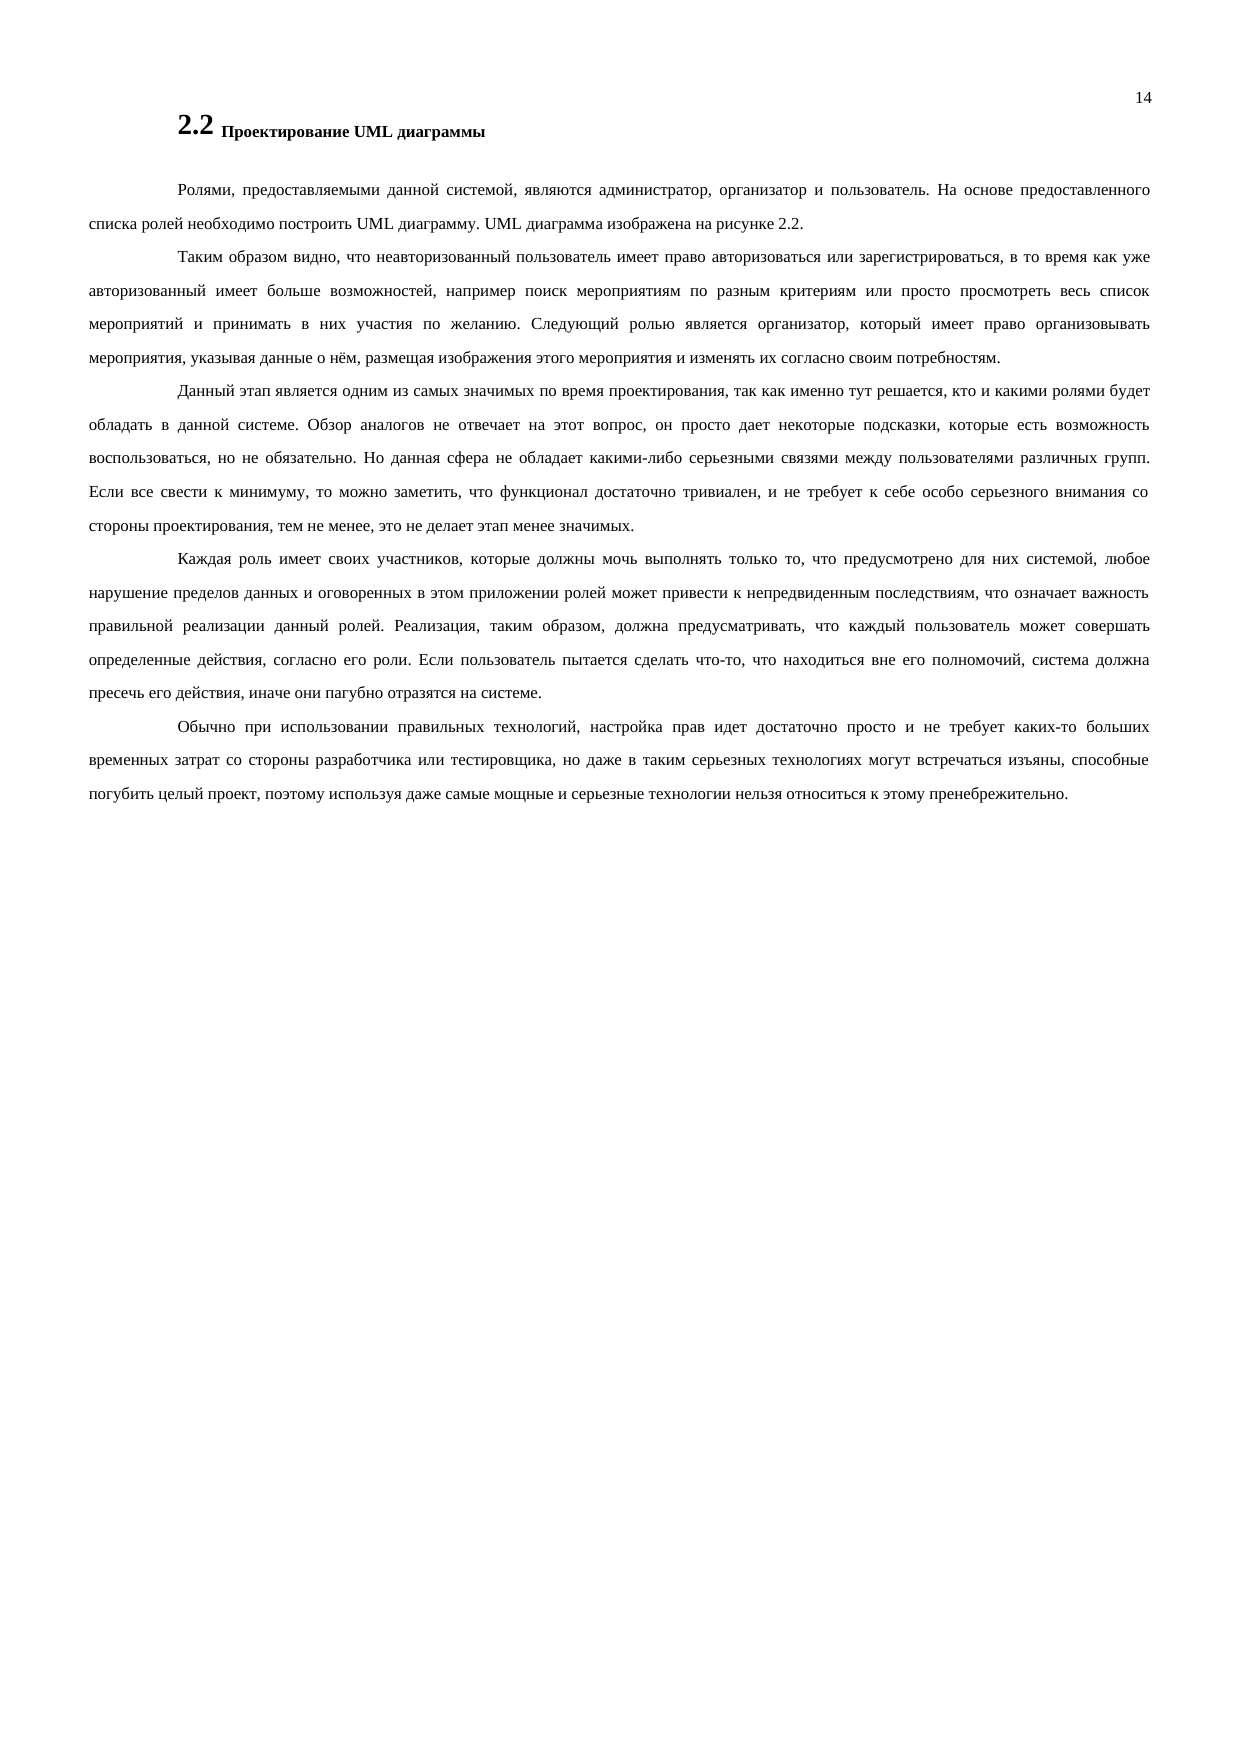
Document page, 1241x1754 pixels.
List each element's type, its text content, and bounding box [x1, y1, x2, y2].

subtitle Проектирование UML диаграммы [89, 107, 1152, 141]
text Каждая роль имеет своих участников, которые должны мочь выполнять только то, что предусмотрено для них системой, любое нарушение пределов данных и оговоренных в этом приложении ролей может привести к непредвиденным последствиям, что означает важность правильной реализации данный ролей. Реализация, таким образом, должна предусматривать, что каждый пользователь может совершать определенные действия, согласно его роли. Если пользователь пытается сделать что-то, что находиться вне его полномочий, система должна пресечь его действия, иначе они пагубно отразятся на системе. [88, 535, 1152, 702]
text Ролями, предоставляемыми данной системой, являются администратор, организатор и пользователь. На основе предоставленного списка ролей необходимо построить UML диаграмму. UML диаграмма изображена на рисунке 2.2. [88, 166, 1152, 233]
text Таким образом видно, что неавторизованный пользователь имеет право авторизоваться или зарегистрироваться, в то время как уже авторизованный имеет больше возможностей, например поиск мероприятиям по разным критериям или просто просмотреть весь список мероприятий и принимать в них участия по желанию. Следующий ролью является организатор, который имеет право организовывать мероприятия, указывая данные о нём, размещая изображения этого мероприятия и изменять их согласно своим потребностям. [88, 233, 1152, 367]
text Обычно при использовании правильных технологий, настройка прав идет достаточно просто и не требует каких-то больших временных затрат со стороны разработчика или тестировщика, но даже в таким серьезных технологиях могут встречаться изъяны, способные погубить целый проект, поэтому используя даже самые мощные и серьезные технологии нельзя относиться к этому пренебрежительно. [88, 702, 1152, 803]
text Данный этап является одним из самых значимых по время проектирования, так как именно тут решается, кто и какими ролями будет обладать в данной системе. Обзор аналогов не отвечает на этот вопрос, он просто дает некоторые подсказки, которые есть возможность воспользоваться, но не обязательно. Но данная сфера не обладает какими-либо серьезными связями между пользователями различных групп. Если все свести к минимуму, то можно заметить, что функционал достаточно тривиален, и не требует к себе особо серьезного внимания со стороны проектирования, тем не менее, это не делает этап менее значимых. [88, 367, 1152, 535]
